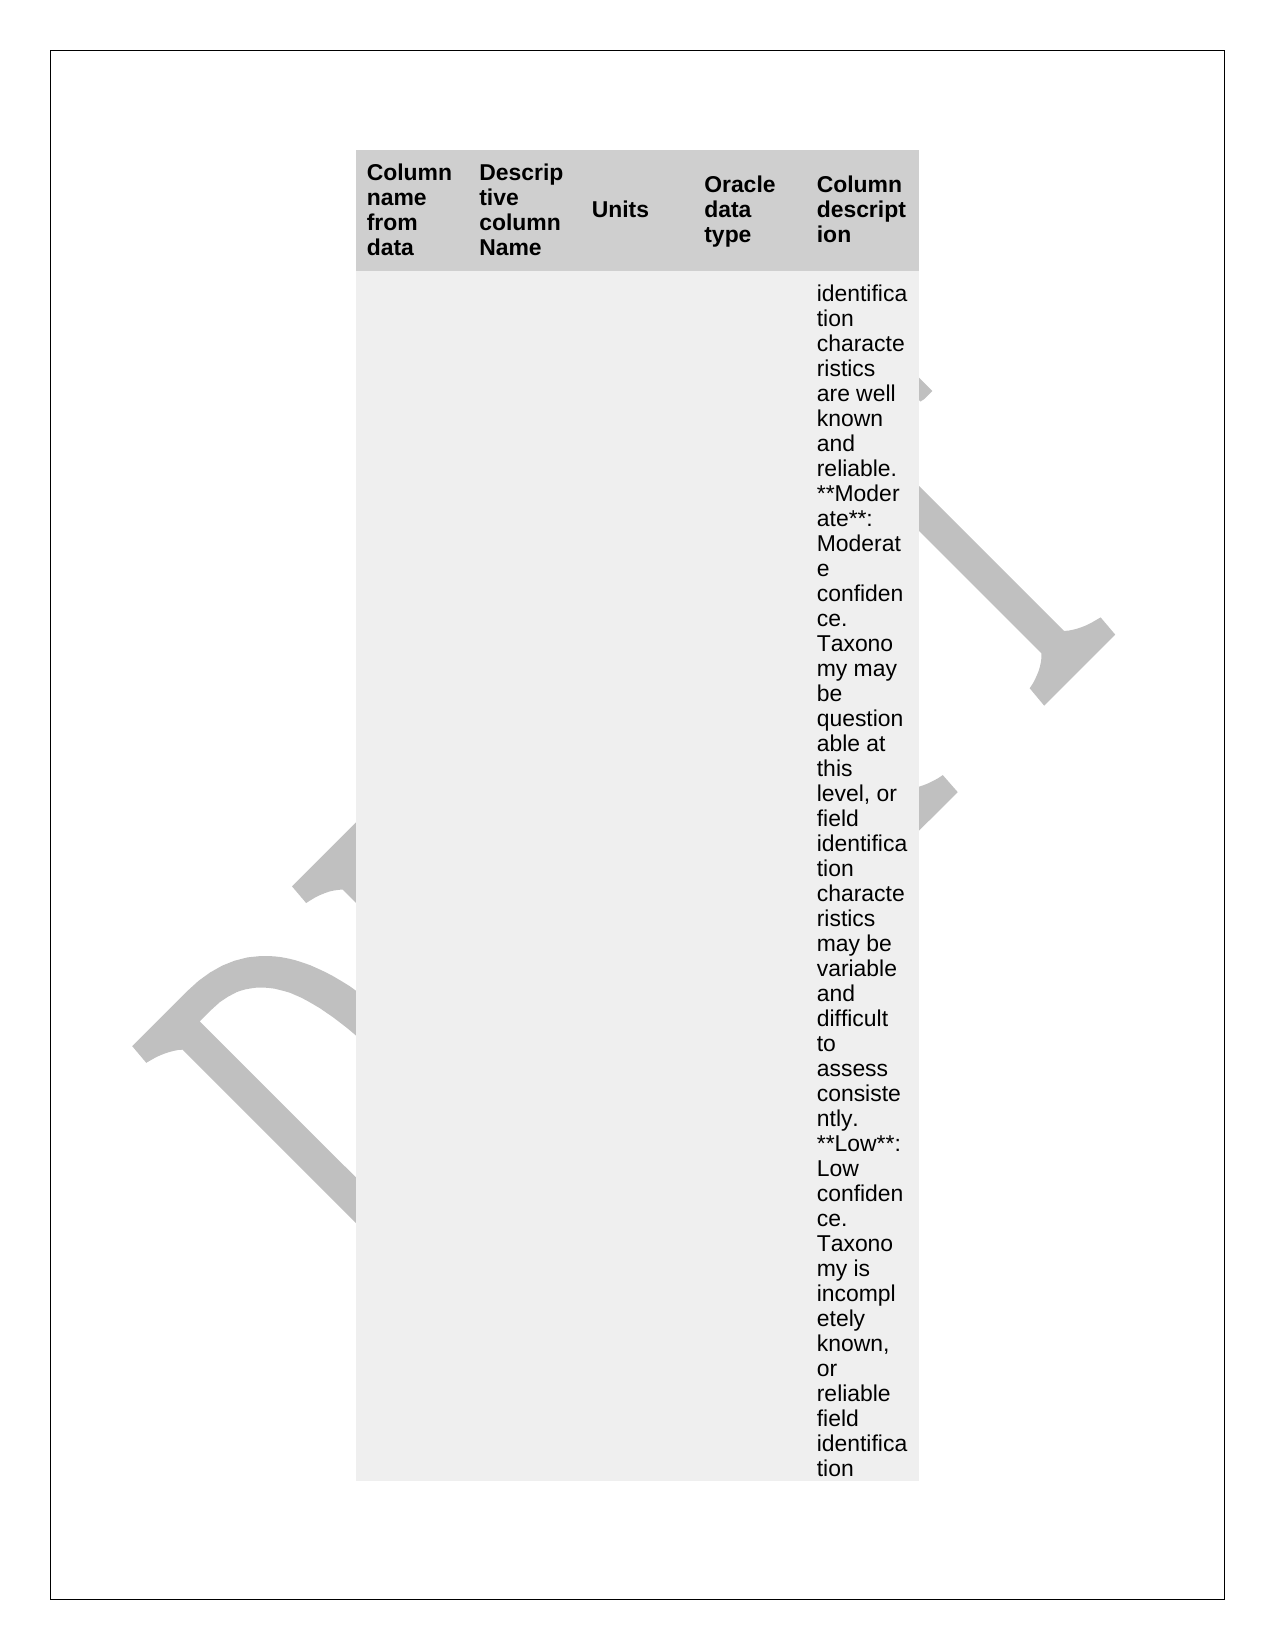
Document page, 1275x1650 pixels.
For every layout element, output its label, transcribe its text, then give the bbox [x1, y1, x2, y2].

table_header Oracle data type [694, 150, 806, 271]
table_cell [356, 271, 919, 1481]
table_header Units [581, 150, 694, 271]
table_header Descriptive column Name [469, 150, 581, 271]
table_header Column name from data [356, 150, 469, 271]
table_header Column description [806, 150, 919, 271]
